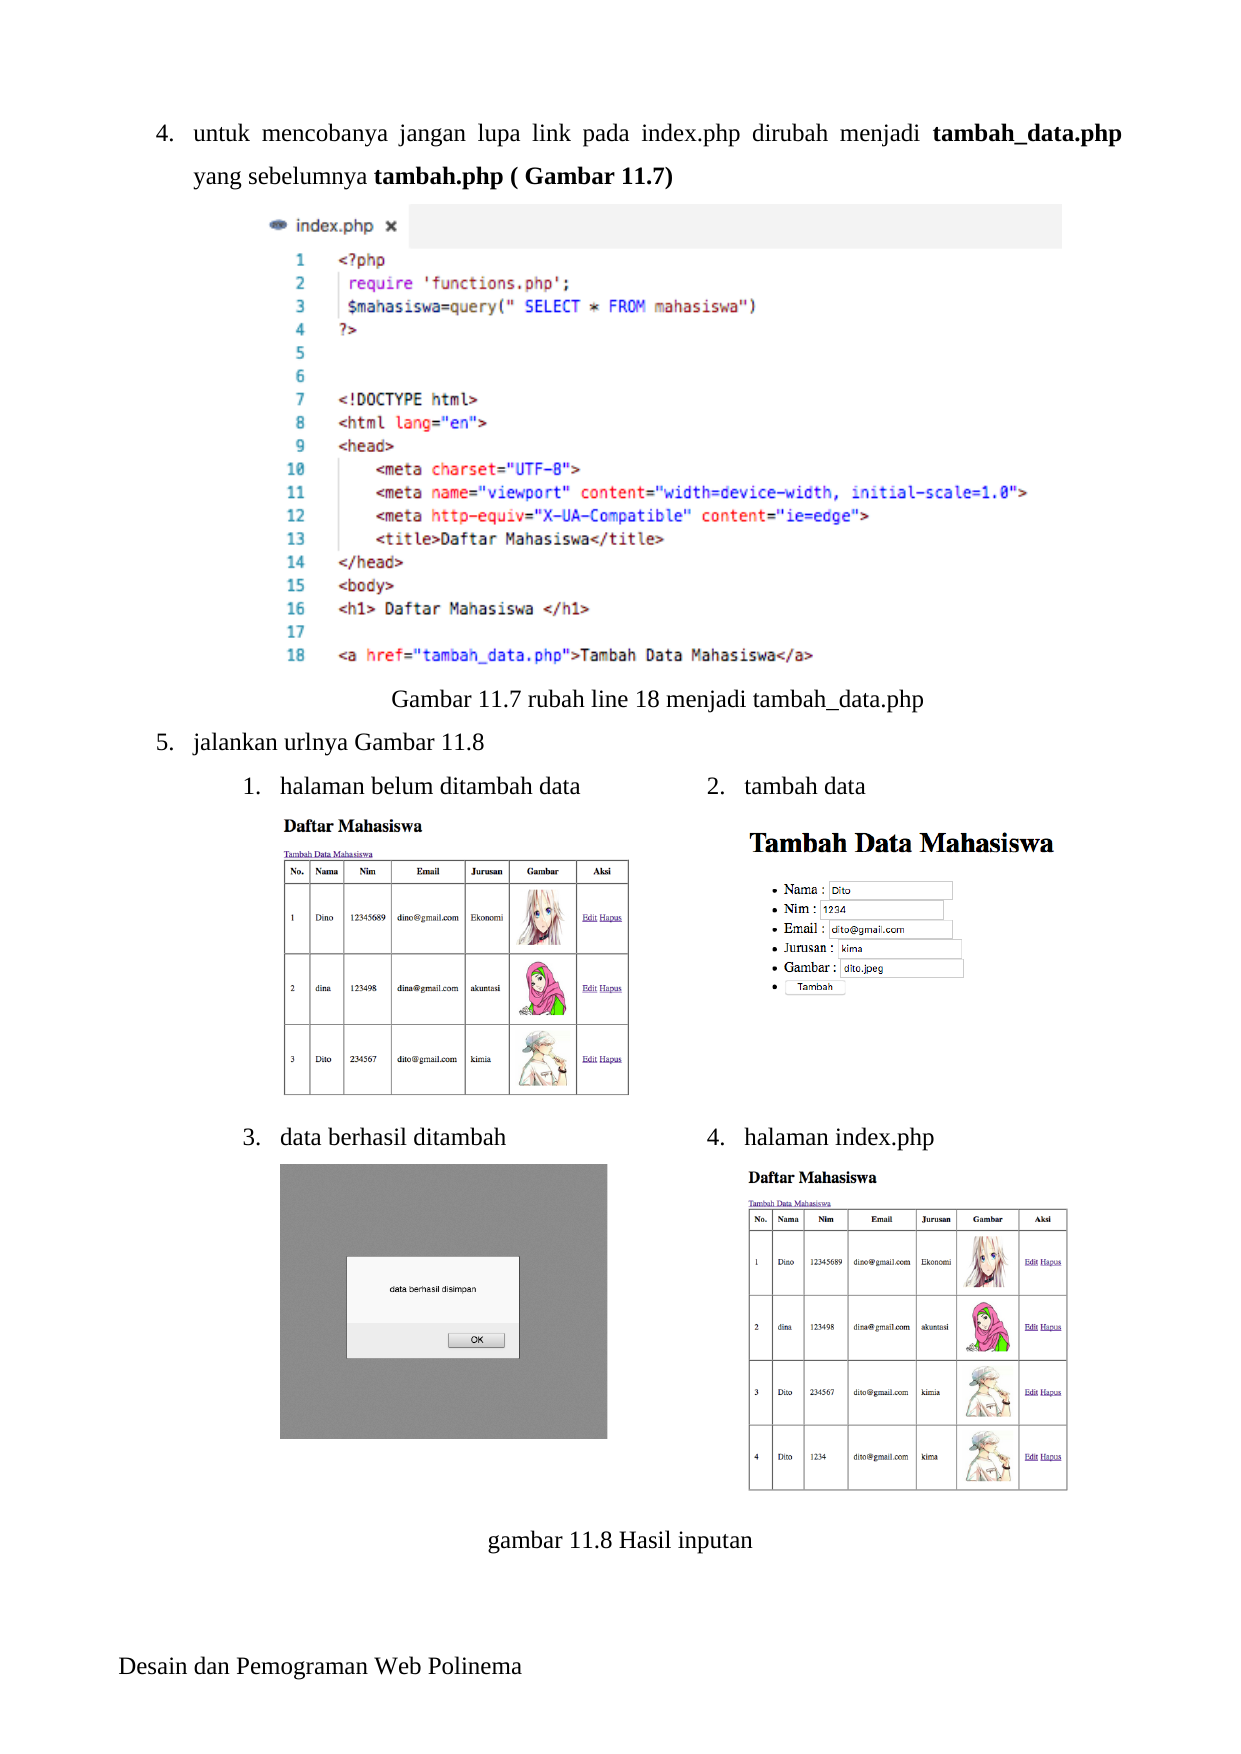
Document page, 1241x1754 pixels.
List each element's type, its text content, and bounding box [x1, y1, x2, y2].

list Gambar 11.7 rubah line 18 menjadi tambah_data.php [193, 684, 1122, 712]
picture [253, 204, 1062, 669]
picture [280, 814, 646, 1107]
table_cell data berhasil ditambah [194, 1122, 657, 1524]
list untuk mencobanya jangan lupa link pada index.php dirubah menjadi tambah_data.php yang sebelumnya tambah.php ( Gambar 11.7) [156, 118, 1122, 190]
table_cell halaman index.php [658, 1122, 1101, 1524]
table_header halaman belum ditambah data [194, 771, 657, 1121]
list jalankan urlnya Gambar 11.8 [156, 727, 1122, 756]
text gambar 11.8 Hasil inputan [118, 1525, 1122, 1554]
picture [744, 1164, 1088, 1510]
picture [280, 1164, 608, 1439]
picture [744, 814, 1084, 1013]
table_header tambah data [658, 771, 1101, 1121]
